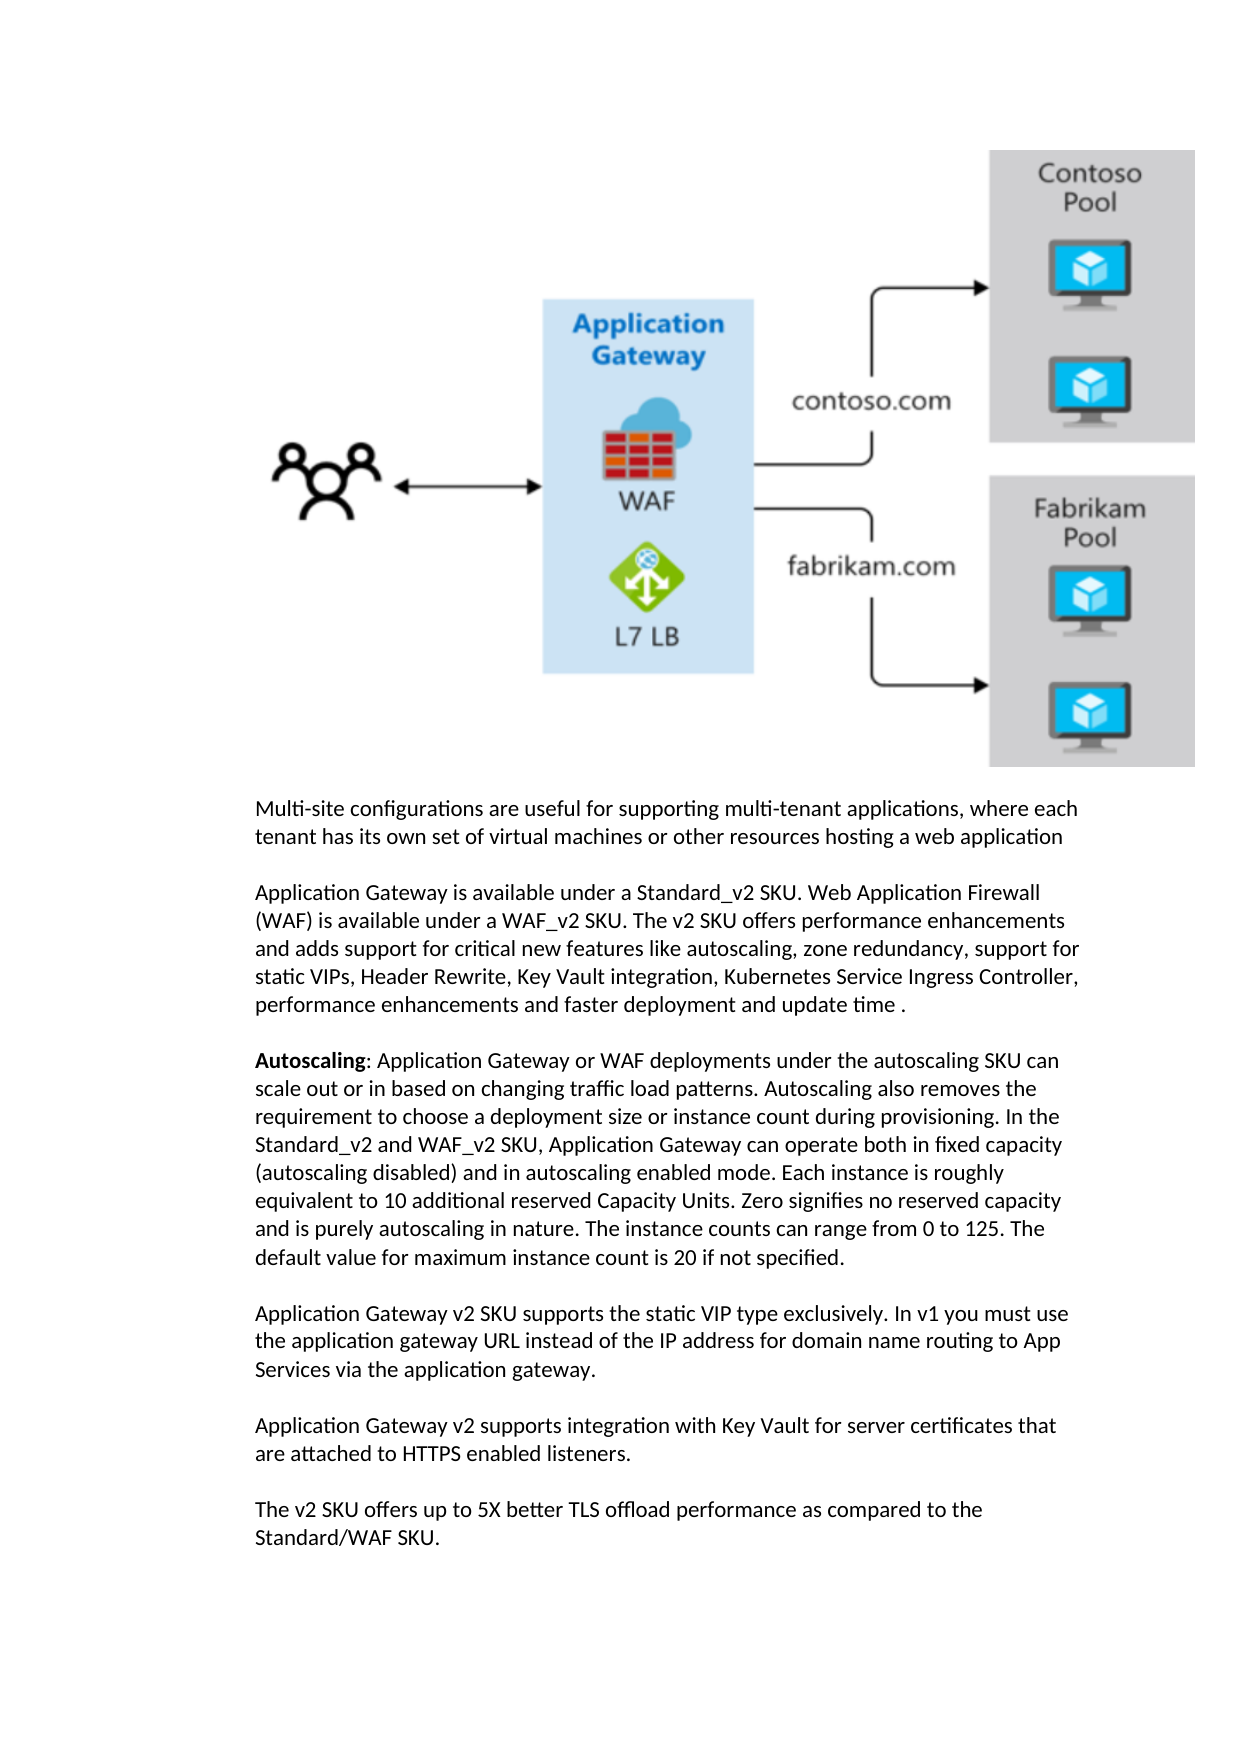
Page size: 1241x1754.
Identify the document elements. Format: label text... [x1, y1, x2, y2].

text Application Gateway is available under a Standard_v2 SKU. Web Application Firewall (WAF) is available under a WAF_v2 SKU. The v2 SKU offers performance enhancements and adds support for critical new features like autoscaling, zone redundancy, support for static VIPs, Header Rewrite, Key Vault integration, Kubernetes Service Ingress Controller, performance enhancements and faster deployment and update time . [255, 878, 1090, 1018]
text The v2 SKU offers up to 5X better TLS offload performance as compared to the Standard/WAF SKU. [255, 1495, 1090, 1551]
text Multi-site configurations are useful for supporting multi-tenant applications, where each tenant has its own set of virtual machines or other resources hosting a web application [255, 794, 1090, 850]
text Application Gateway v2 SKU supports the static VIP type exclusively. In v1 you must use the application gateway URL instead of the IP address for domain name routing to App Services via the application gateway. [255, 1299, 1090, 1383]
text Application Gateway v2 supports integration with Key Vault for server certificates that are attached to HTTPS enabled listeners. [255, 1411, 1090, 1467]
picture [254, 150, 1195, 767]
text Autoscaling: Application Gateway or WAF deployments under the autoscaling SKU can scale out or in based on changing traffic load patterns. Autoscaling also removes the requirement to choose a deployment size or instance count during provisioning. In the Standard_v2 and WAF_v2 SKU, Application Gateway can operate both in fixed capacity (autoscaling disabled) and in autoscaling enabled mode. Each instance is roughly equivalent to 10 additional reserved Capacity Units. Zero signifies no reserved capacity and is purely autoscaling in nature. The instance counts can range from 0 to 125. The default value for maximum instance count is 20 if not specified. [255, 1046, 1090, 1271]
